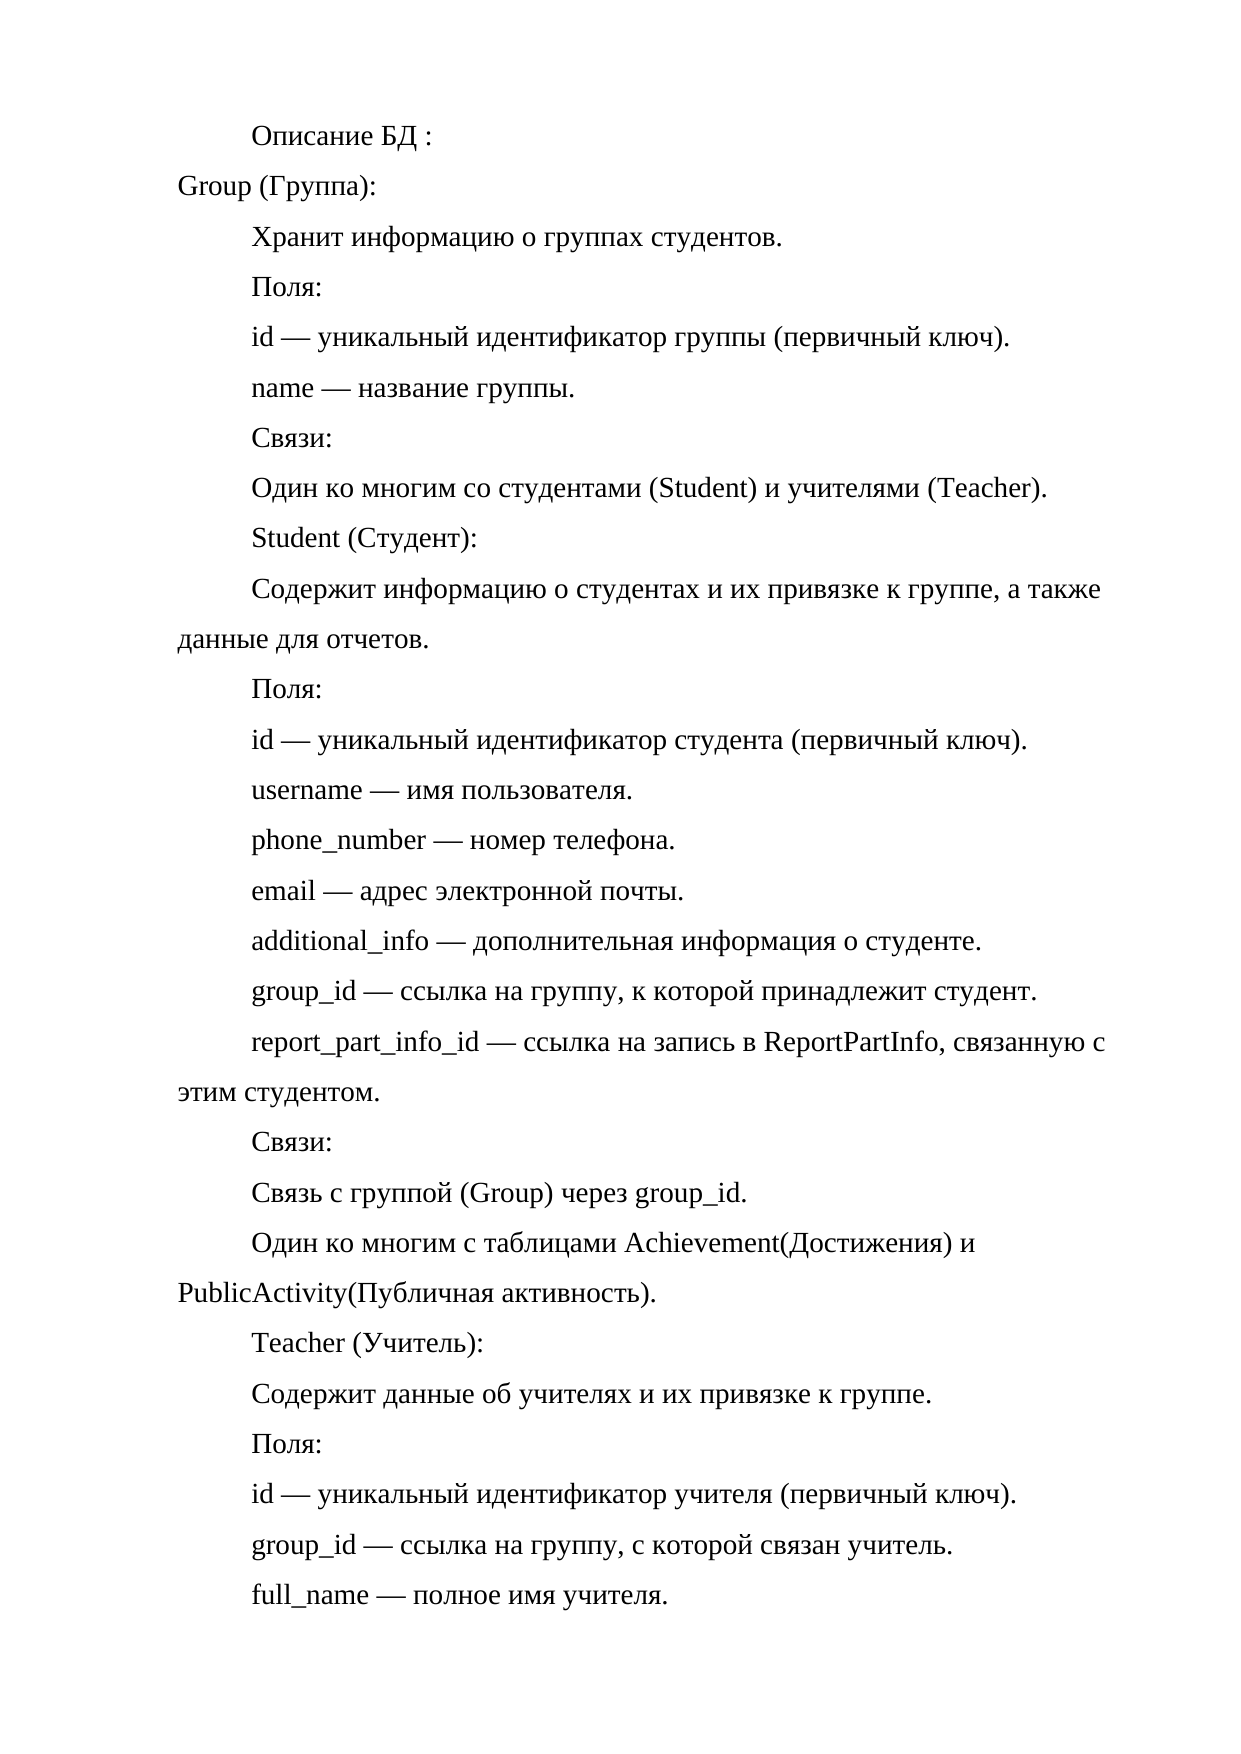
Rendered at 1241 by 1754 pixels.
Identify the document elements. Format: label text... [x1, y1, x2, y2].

text email — адрес электронной почты. [177, 873, 1152, 906]
text additional_info — дополнительная информация о студенте. [177, 923, 1152, 957]
text Один ко многим со студентами (Student) и учителями (Teacher). [177, 470, 1152, 504]
text Поля: [177, 672, 1152, 705]
text id — уникальный идентификатор студента (первичный ключ). [177, 722, 1152, 755]
text Поля: [177, 1426, 1152, 1460]
text Связи: [177, 1124, 1152, 1158]
text name — название группы. [177, 370, 1152, 403]
text phone_number — номер телефона. [177, 822, 1152, 856]
text id — уникальный идентификатор учителя (первичный ключ). [177, 1477, 1152, 1510]
text Поля: [177, 269, 1152, 303]
text Содержит данные об учителях и их привязке к группе. [177, 1376, 1152, 1409]
text id — уникальный идентификатор группы (первичный ключ). [177, 319, 1152, 353]
text group_id — ссылка на группу, с которой связан учитель. [177, 1527, 1152, 1560]
text Связь с группой (Group) через group_id. [177, 1175, 1152, 1208]
text username — имя пользователя. [177, 772, 1152, 806]
text group_id — ссылка на группу, к которой принадлежит студент. [177, 973, 1152, 1007]
text full_name — полное имя учителя. [177, 1577, 1152, 1611]
text Описание БД : Group (Группа): [177, 118, 1152, 202]
text Teacher (Учитель): [177, 1326, 1152, 1359]
text Один ко многим с таблицами Achievement(Достижения) и PublicActivity(Публичная активность). [177, 1225, 1152, 1309]
text report_part_info_id — ссылка на запись в ReportPartInfo, связанную с этим студентом. [177, 1024, 1152, 1108]
text Student (Студент): [177, 521, 1152, 554]
text Хранит информацию о группах студентов. [177, 219, 1152, 252]
text Связи: [177, 420, 1152, 453]
text Содержит информацию о студентах и их привязке к группе, а также данные для отчетов. [177, 571, 1152, 655]
